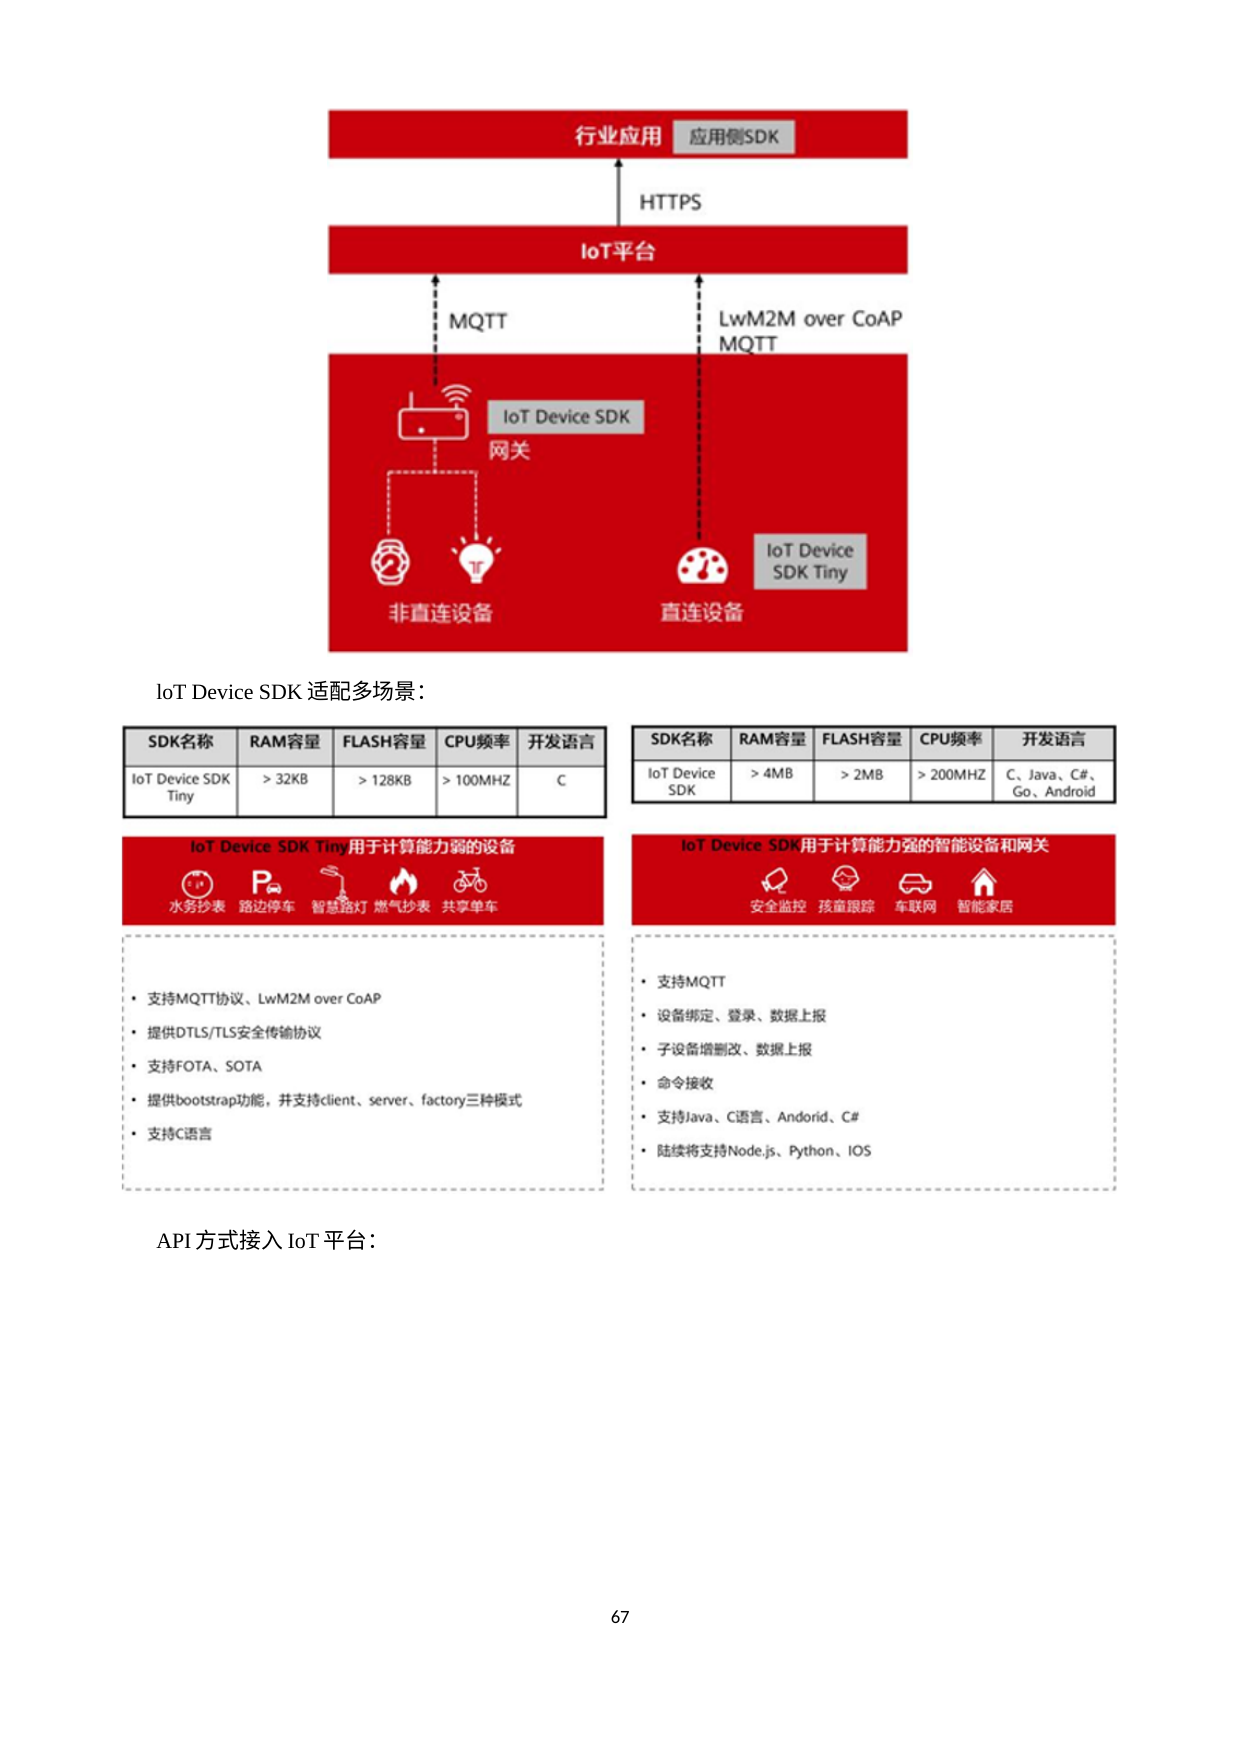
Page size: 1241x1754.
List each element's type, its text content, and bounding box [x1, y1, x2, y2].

picture [327, 108, 914, 657]
text API方式接入IoT平台： [112, 1223, 1128, 1256]
text loT Device SDK适配多场景： [112, 674, 1128, 706]
picture [121, 722, 1119, 1194]
